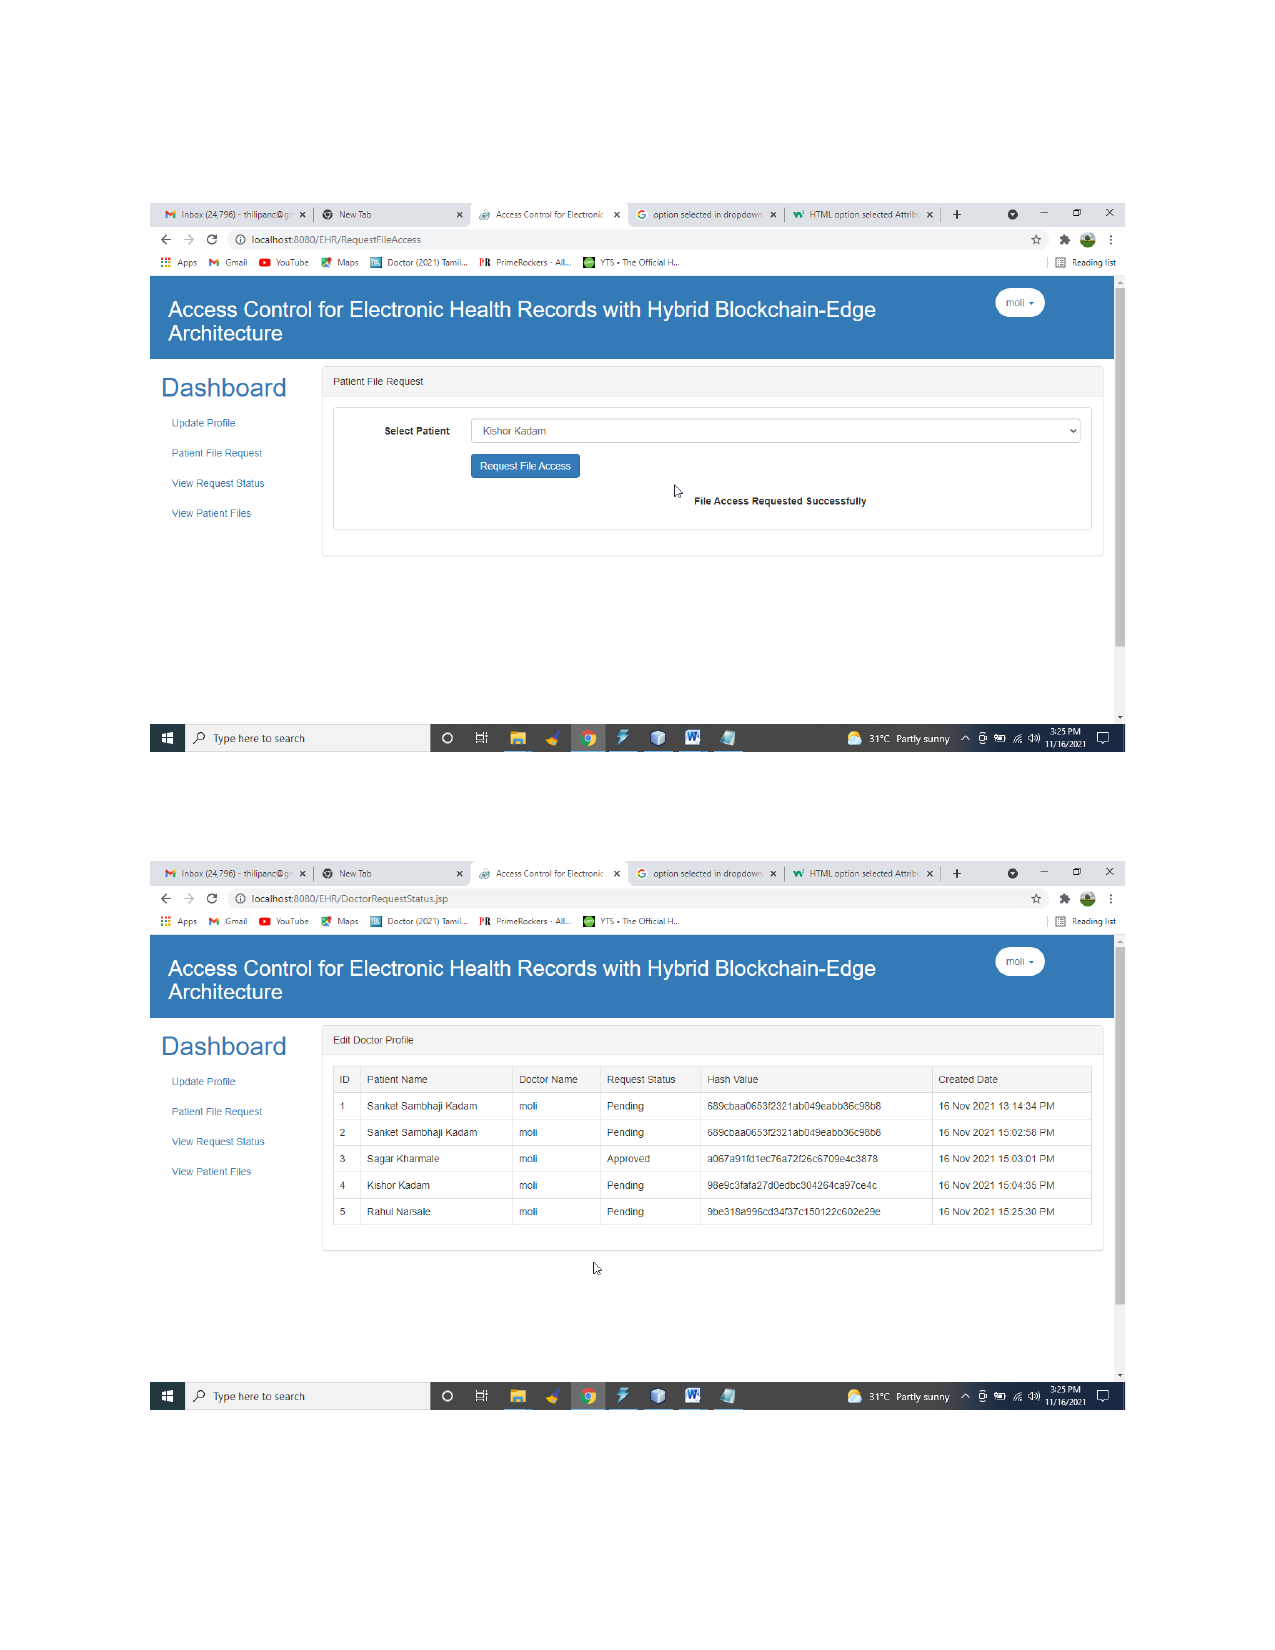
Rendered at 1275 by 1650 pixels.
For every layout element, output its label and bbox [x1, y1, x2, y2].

picture [150, 203, 1125, 752]
picture [150, 861, 1125, 1410]
